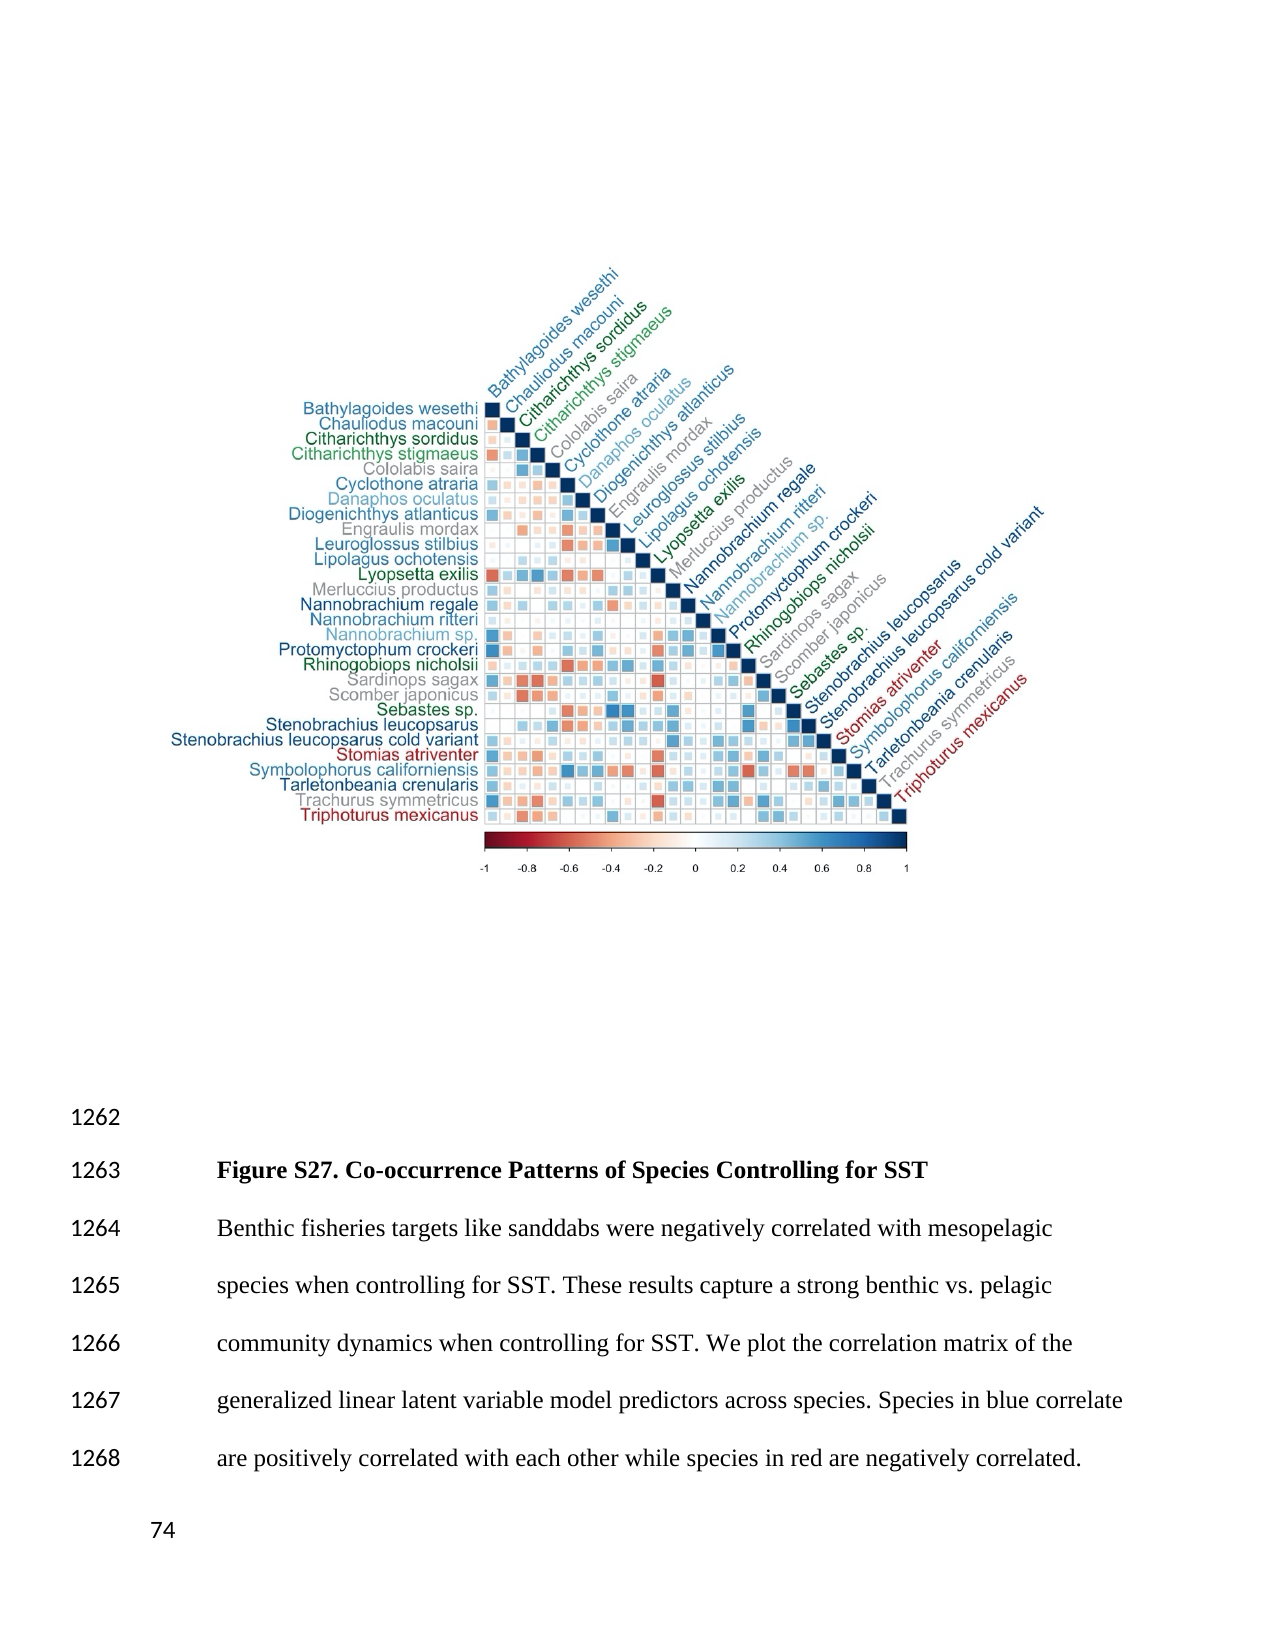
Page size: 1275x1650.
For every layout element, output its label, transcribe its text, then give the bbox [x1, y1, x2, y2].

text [217, 1213, 1125, 1472]
text Figure S27. Co-occurrence Patterns of Species Controlling for SST [150, 1156, 1125, 1184]
picture [150, 150, 1125, 1125]
